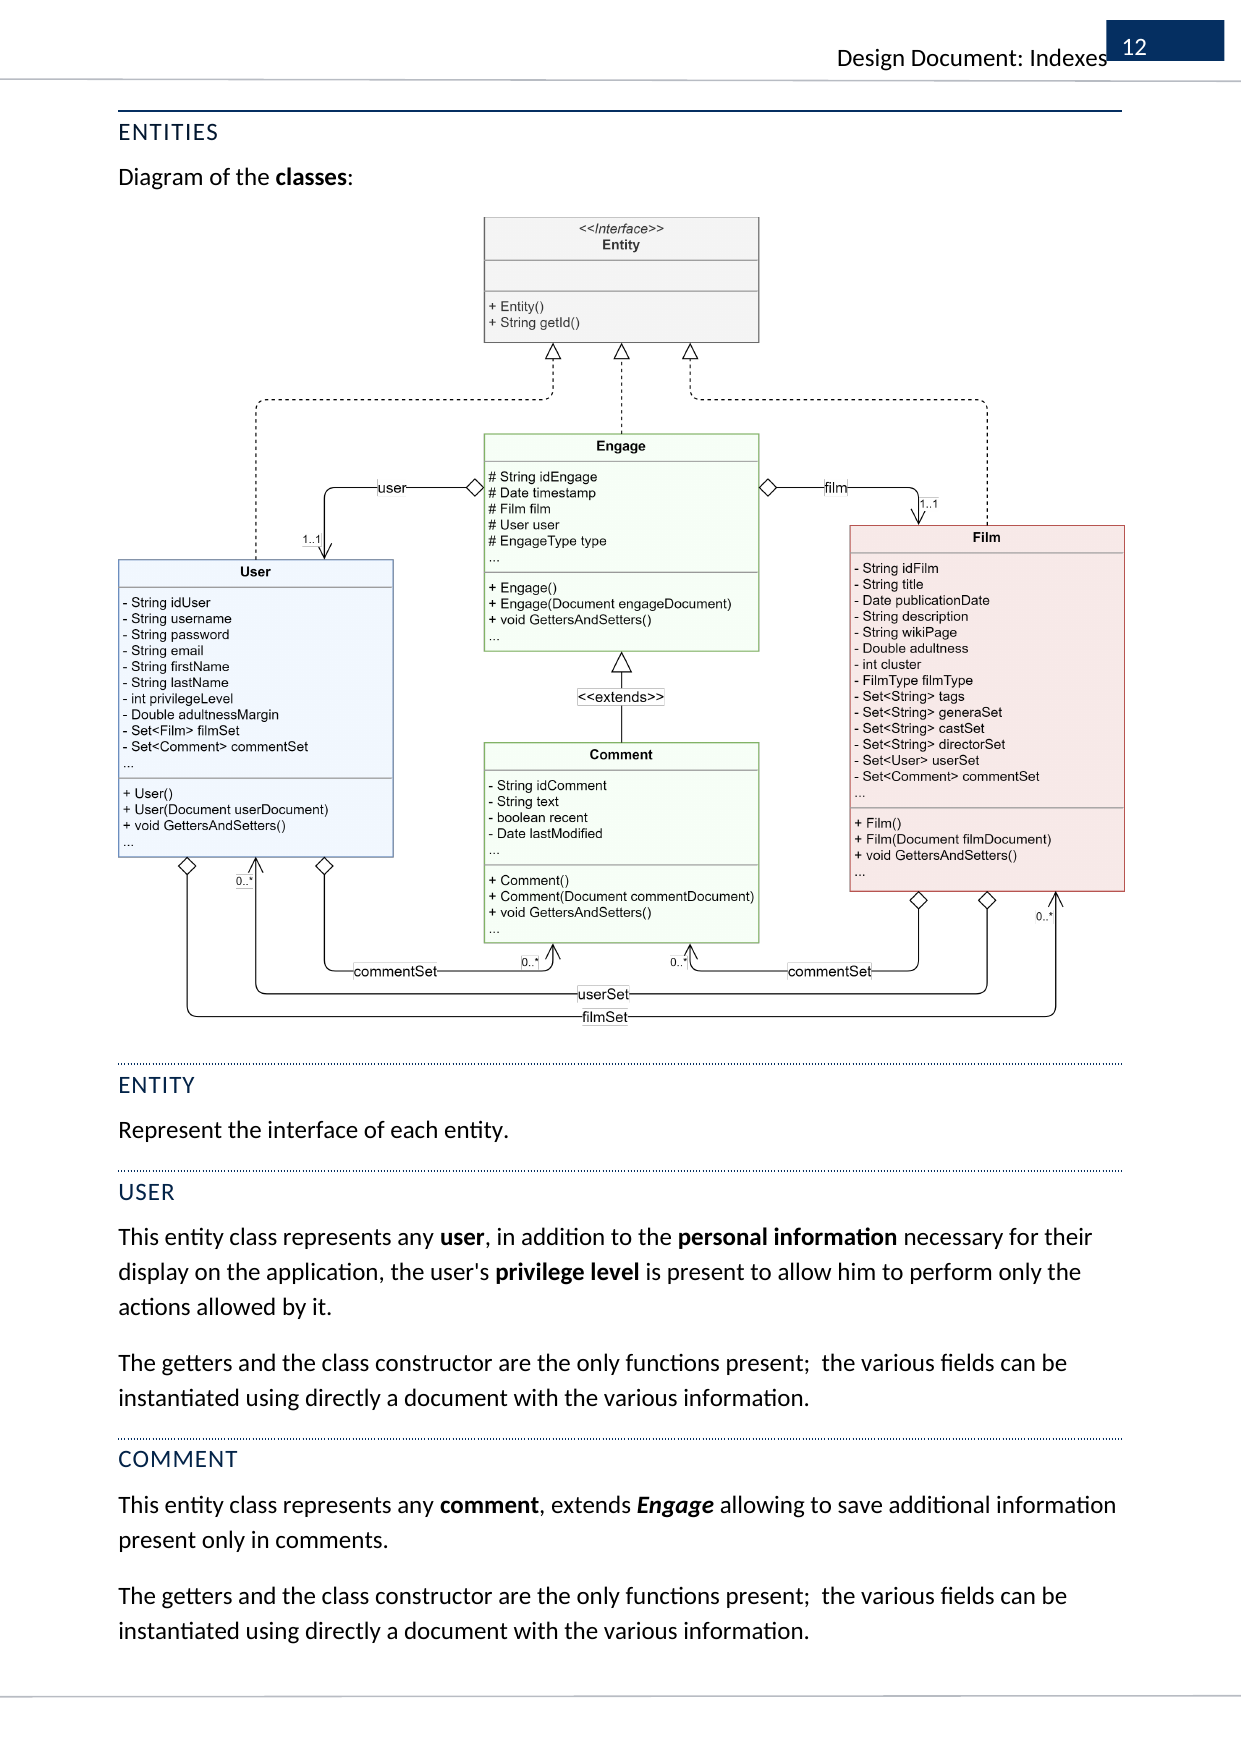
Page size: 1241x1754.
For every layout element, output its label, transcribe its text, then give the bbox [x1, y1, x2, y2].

subtitle User [118, 1170, 1122, 1206]
text Diagram of the classes: [118, 161, 1122, 192]
subtitle Entity [118, 1063, 1122, 1099]
picture [118, 217, 1125, 1038]
subtitle Comment [118, 1438, 1122, 1474]
text Represent the interface of each entity. [118, 1114, 1122, 1145]
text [118, 1580, 1122, 1645]
subtitle Entities [118, 112, 1122, 146]
text This entity class represents any user, in addition to the personal information necessary for their display on the application, the user's privilege level is present to allow him to perform only the actions allowed by it. [118, 1221, 1122, 1322]
text This entity class represents any comment, extends Engage allowing to save additional information present only in comments. [118, 1489, 1122, 1554]
